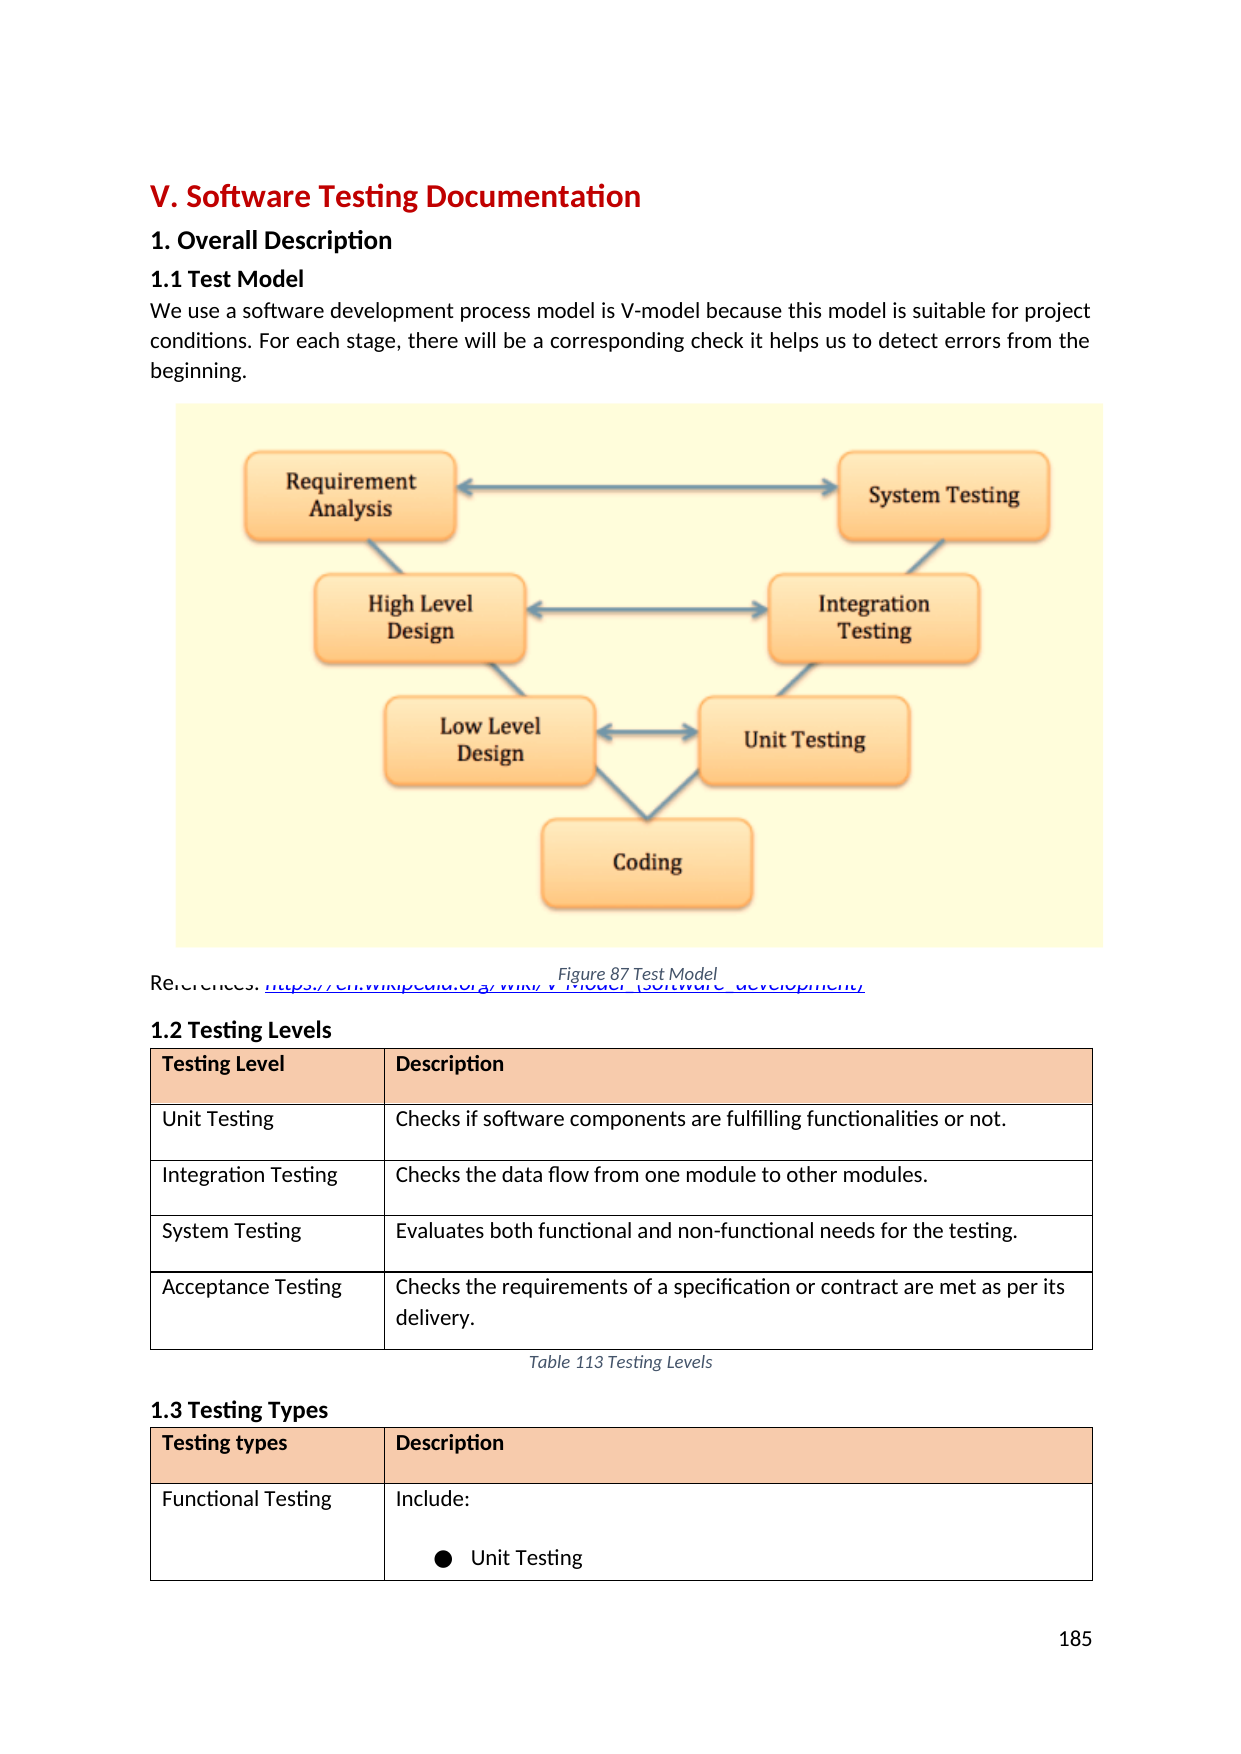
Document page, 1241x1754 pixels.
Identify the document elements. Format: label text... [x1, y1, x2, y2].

subtitle 1.2 Testing Levels [150, 1015, 1093, 1045]
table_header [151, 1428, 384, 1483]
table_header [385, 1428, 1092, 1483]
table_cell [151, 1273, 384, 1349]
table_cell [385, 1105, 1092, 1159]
text We use a software development process model is V-model because this model is suitable for project conditions. For each stage, there will be a corresponding check it helps us to detect errors from the beginning. [150, 296, 1093, 384]
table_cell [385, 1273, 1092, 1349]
subtitle 1. Overall Description [150, 223, 1093, 256]
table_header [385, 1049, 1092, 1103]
picture [173, 400, 1104, 954]
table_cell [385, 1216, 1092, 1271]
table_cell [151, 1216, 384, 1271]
subtitle 1.1 Test Model [150, 263, 1093, 293]
subtitle V. Software Testing Documentation [150, 175, 1093, 216]
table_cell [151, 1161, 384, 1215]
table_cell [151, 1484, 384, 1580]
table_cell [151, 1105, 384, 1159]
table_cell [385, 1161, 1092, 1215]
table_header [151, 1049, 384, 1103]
subtitle 1.3 Testing Types [150, 1394, 1093, 1425]
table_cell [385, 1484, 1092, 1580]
